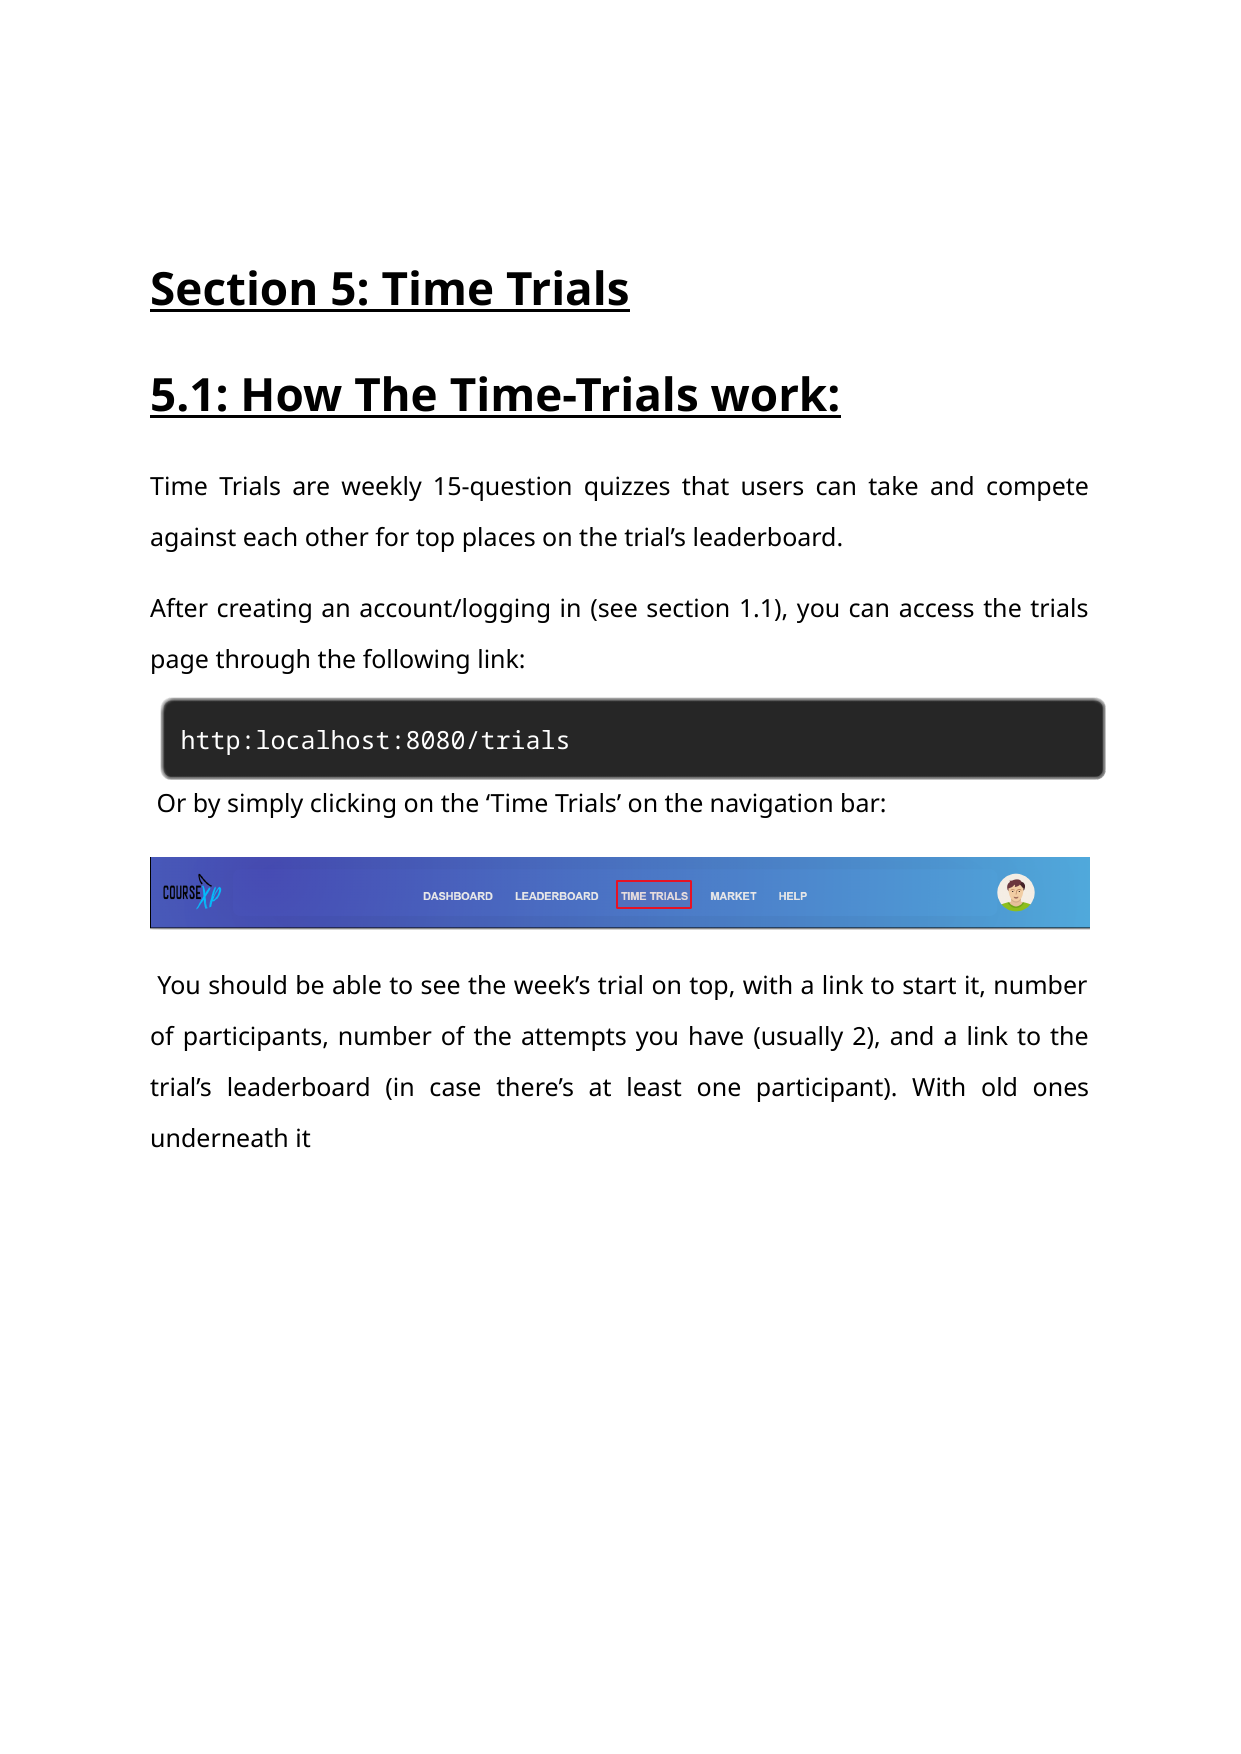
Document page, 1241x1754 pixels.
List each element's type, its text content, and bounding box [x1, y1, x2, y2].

text 5.1: How The Time-Trials work: [150, 362, 1090, 424]
text Time Trials are weekly 15-question quizzes that users can take and compete against each other for top places on the trial’s leaderboard. [150, 468, 1090, 553]
text Section 5: Time Trials [150, 256, 1090, 318]
text Or by simply clicking on the ‘Time Trials’ on the navigation bar: [150, 786, 1090, 820]
text After creating an account/logging in (see section 1.1), you can access the trials page through the following link: [150, 591, 1090, 676]
picture [150, 857, 1090, 930]
text You should be able to see the week’s trial on top, with a link to start it, number of participants, number of the attempts you have (usually 2), and a link to the trial’s leaderboard (in case there’s at least one participant). With old ones underneath it [150, 968, 1090, 1155]
